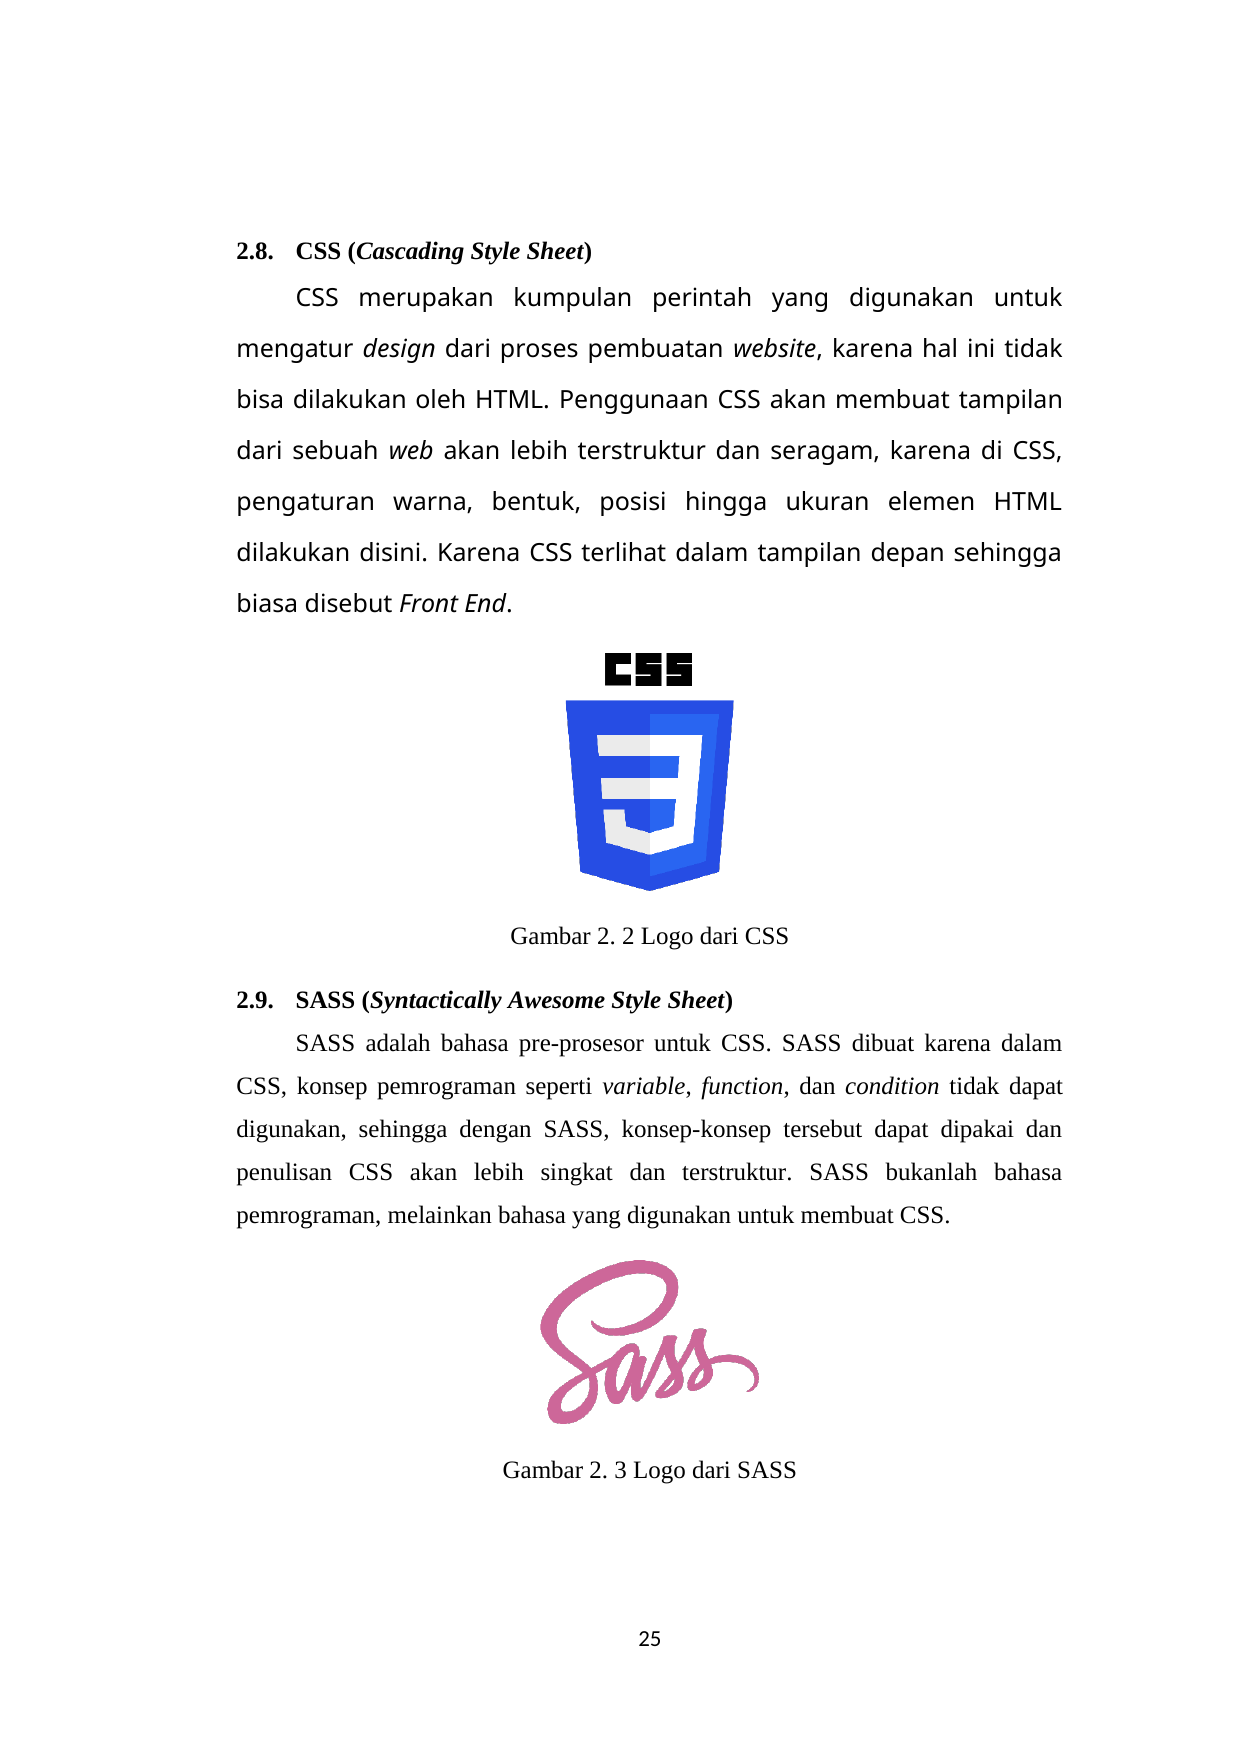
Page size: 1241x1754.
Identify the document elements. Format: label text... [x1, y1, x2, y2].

text Gambar 2. 3 Logo dari SASS [236, 1455, 1063, 1483]
subtitle CSS (Cascading Style Sheet) [236, 236, 1063, 265]
text CSS merupakan kumpulan perintah yang digunakan untuk mengatur design dari proses pembuatan website, karena hal ini tidak bisa dilakukan oleh HTML. Penggunaan CSS akan membuat tampilan dari sebuah web akan lebih terstruktur dan seragam, karena di CSS, pengaturan warna, bentuk, posisi hingga ukuran elemen HTML dilakukan disini. Karena CSS terlihat dalam tampilan depan sehingga biasa disebut Front End. [236, 279, 1063, 620]
picture [565, 653, 734, 891]
text SASS adalah bahasa pre-prosesor untuk CSS. SASS dibuat karena dalam CSS, konsep pemrograman seperti variable, function, dan condition tidak dapat digunakan, sehingga dengan SASS, konsep-konsep tersebut dapat dipakai dan penulisan CSS akan lebih singkat dan terstruktur. SASS bukanlah bahasa pemrograman, melainkan bahasa yang digunakan untuk membuat CSS. [236, 1028, 1063, 1229]
text Gambar 2. 2 Logo dari CSS [236, 921, 1063, 949]
subtitle SASS (Syntactically Awesome Style Sheet) [236, 985, 1063, 1013]
picture [540, 1260, 759, 1424]
